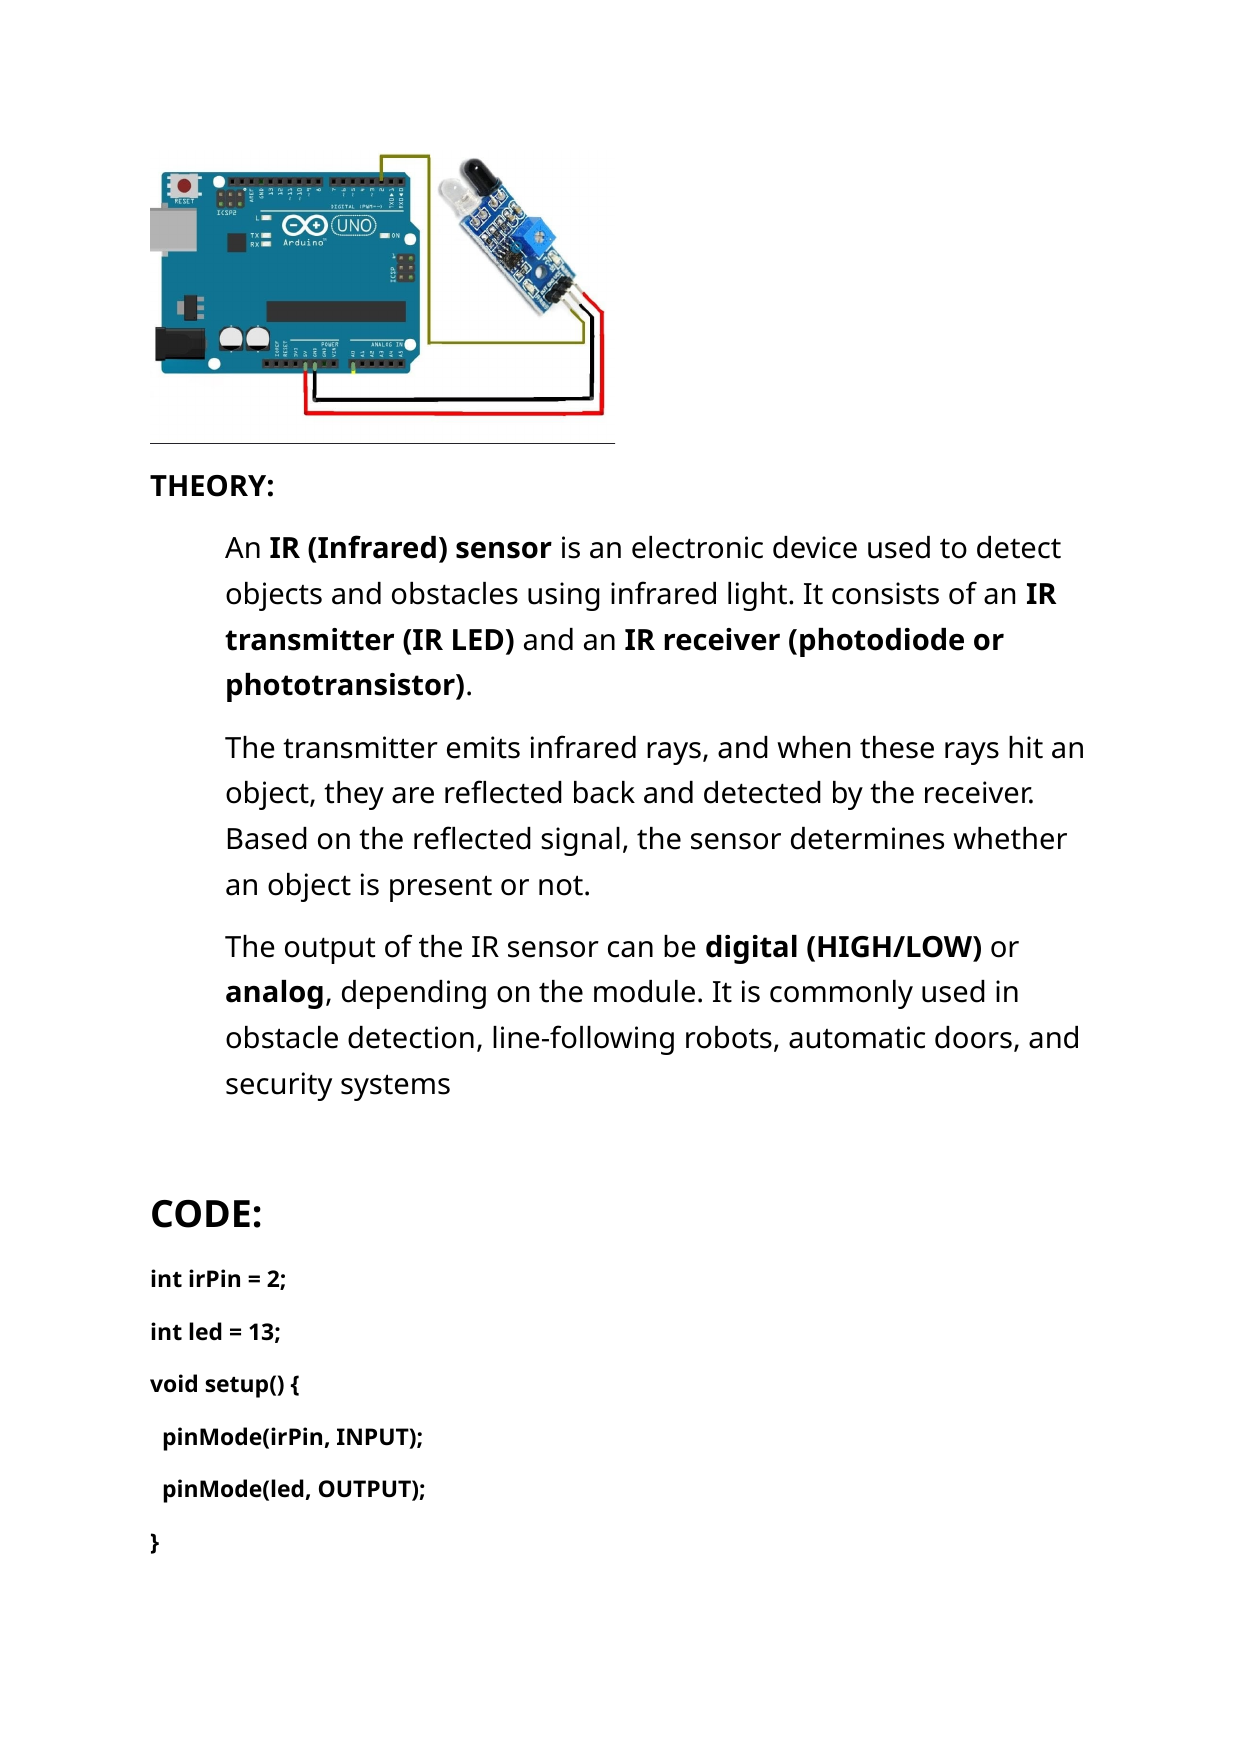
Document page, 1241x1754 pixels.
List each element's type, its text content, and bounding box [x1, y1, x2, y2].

text } [150, 1526, 1090, 1557]
text An IR (Infrared) sensor is an electronic device used to detect objects and obstacles using infrared light. It consists of an IR transmitter (IR LED) and an IR receiver (photodiode or phototransistor). [225, 528, 1090, 704]
text CODE: [150, 1187, 1090, 1238]
text THEORY: [150, 465, 1090, 505]
text void setup() { [150, 1368, 1090, 1399]
picture [150, 150, 615, 444]
text pinMode(irPin, INPUT); [150, 1421, 1090, 1452]
text int irPin = 2; [150, 1263, 1090, 1294]
text The transmitter emits infrared rays, and when these rays hit an object, they are reflected back and detected by the receiver. Based on the reflected signal, the sensor determines whether an object is present or not. [225, 727, 1090, 903]
text int led = 13; [150, 1315, 1090, 1347]
text The output of the IR sensor can be digital (HIGH/LOW) or analog, depending on the module. It is commonly used in obstacle detection, line-following robots, automatic doors, and security systems [225, 926, 1090, 1103]
text pinMode(led, OUTPUT); [150, 1473, 1090, 1504]
